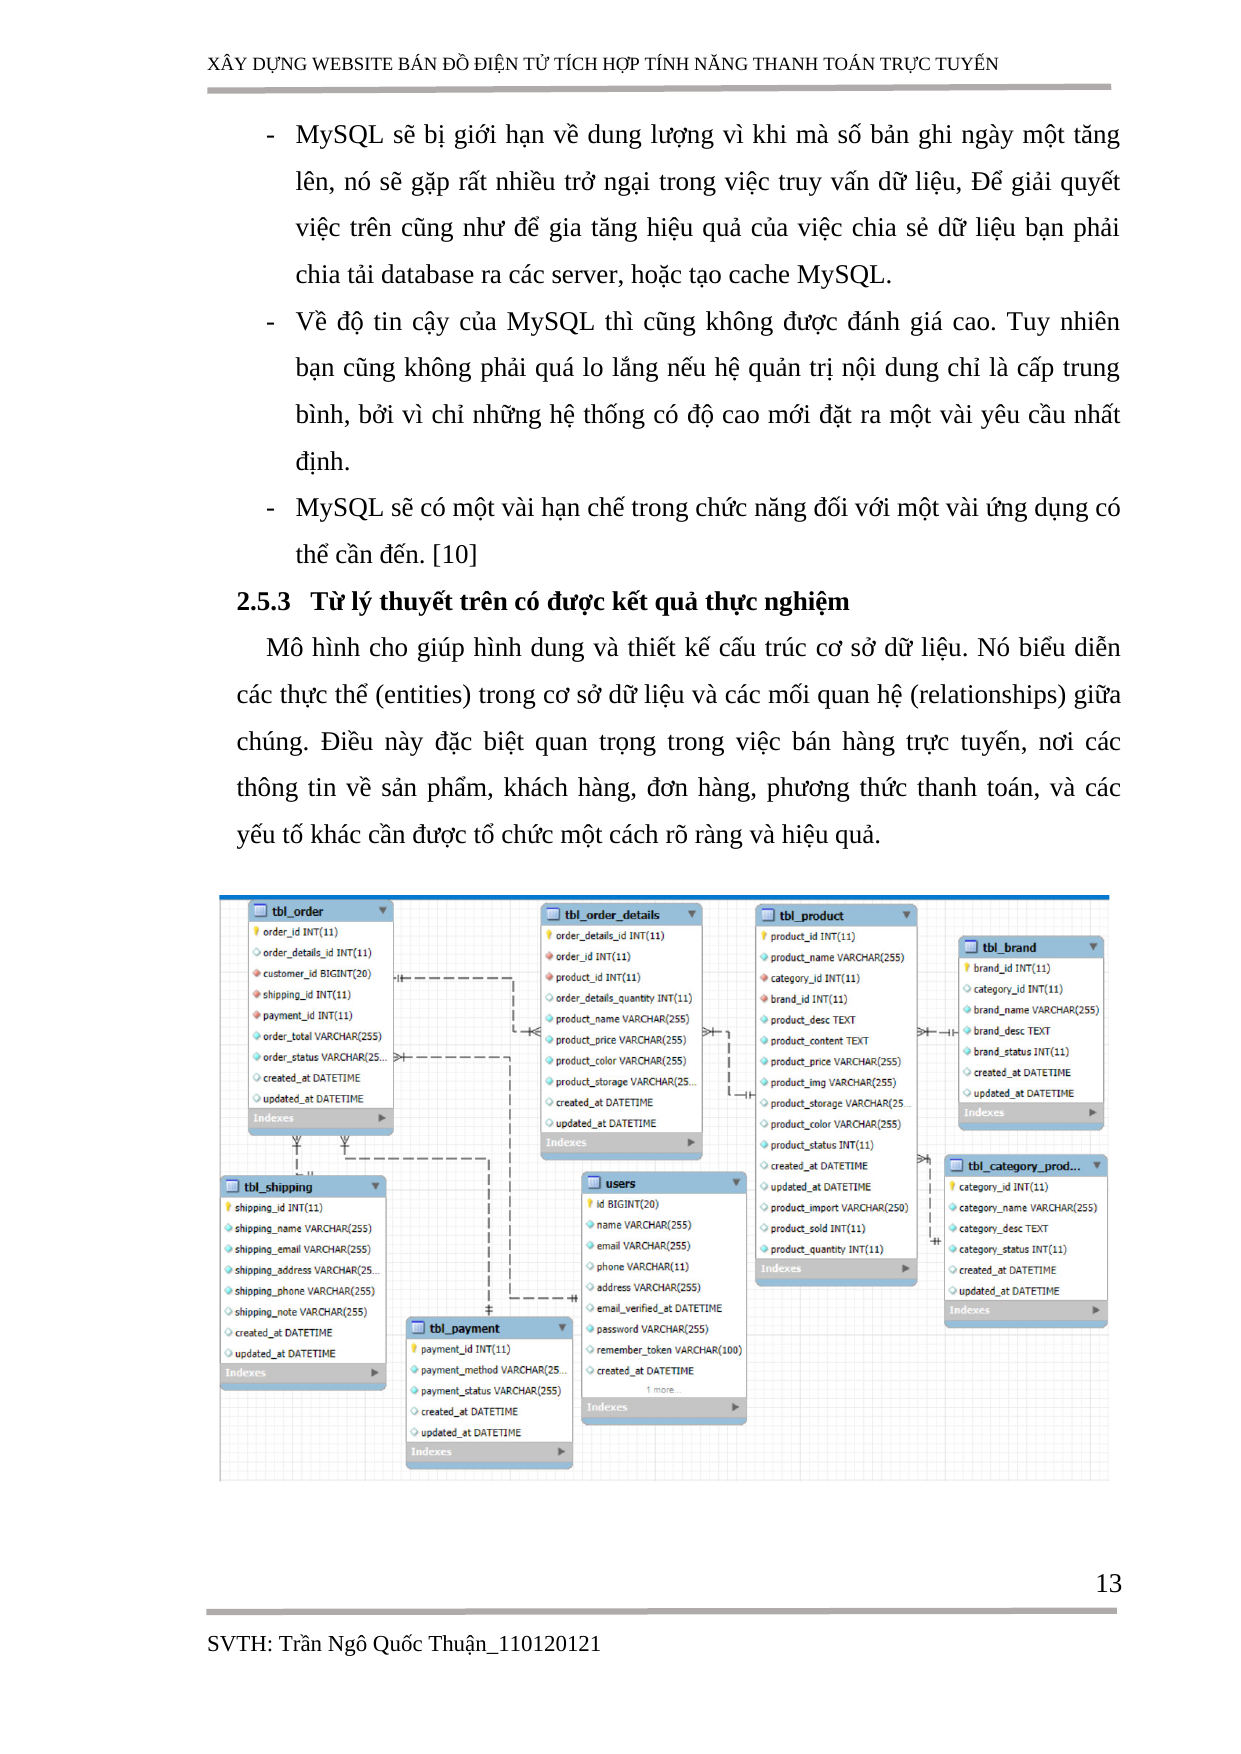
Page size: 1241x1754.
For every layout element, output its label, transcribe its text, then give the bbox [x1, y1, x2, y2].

subtitle Từ lý thuyết trên có được kết quả thực nghiệm [236, 585, 1122, 616]
list Về độ tin cậy của MySQL thì cũng không được đánh giá cao. Tuy nhiên bạn cũng không phải quá lo lắng nếu hệ quản trị nội dung chỉ là cấp trung bình, bởi vì chỉ những hệ thống có độ cao mới đặt ra một vài yêu cầu nhất định. [266, 305, 1122, 476]
text Mô hình cho giúp hình dung và thiết kế cấu trúc cơ sở dữ liệu. Nó biểu diễn các thực thể (entities) trong cơ sở dữ liệu và các mối quan hệ (relationships) giữa chúng. Điều này đặc biệt quan trọng trong việc bán hàng trực tuyến, nơi các thông tin về sản phẩm, khách hàng, đơn hàng, phương thức thanh toán, và các yếu tố khác cần được tổ chức một cách rõ ràng và hiệu quả. [236, 631, 1122, 849]
picture [219, 895, 1110, 1482]
list MySQL sẽ bị giới hạn về dung lượng vì khi mà số bản ghi ngày một tăng lên, nó sẽ gặp rất nhiều trở ngại trong việc truy vấn dữ liệu, Để giải quyết việc trên cũng như để gia tăng hiệu quả của việc chia sẻ dữ liệu bạn phải chia tải database ra các server, hoặc tạo cache MySQL. [266, 118, 1122, 289]
list MySQL sẽ có một vài hạn chế trong chức năng đối với một vài ứng dụng có thể cần đến. [266, 491, 1122, 569]
